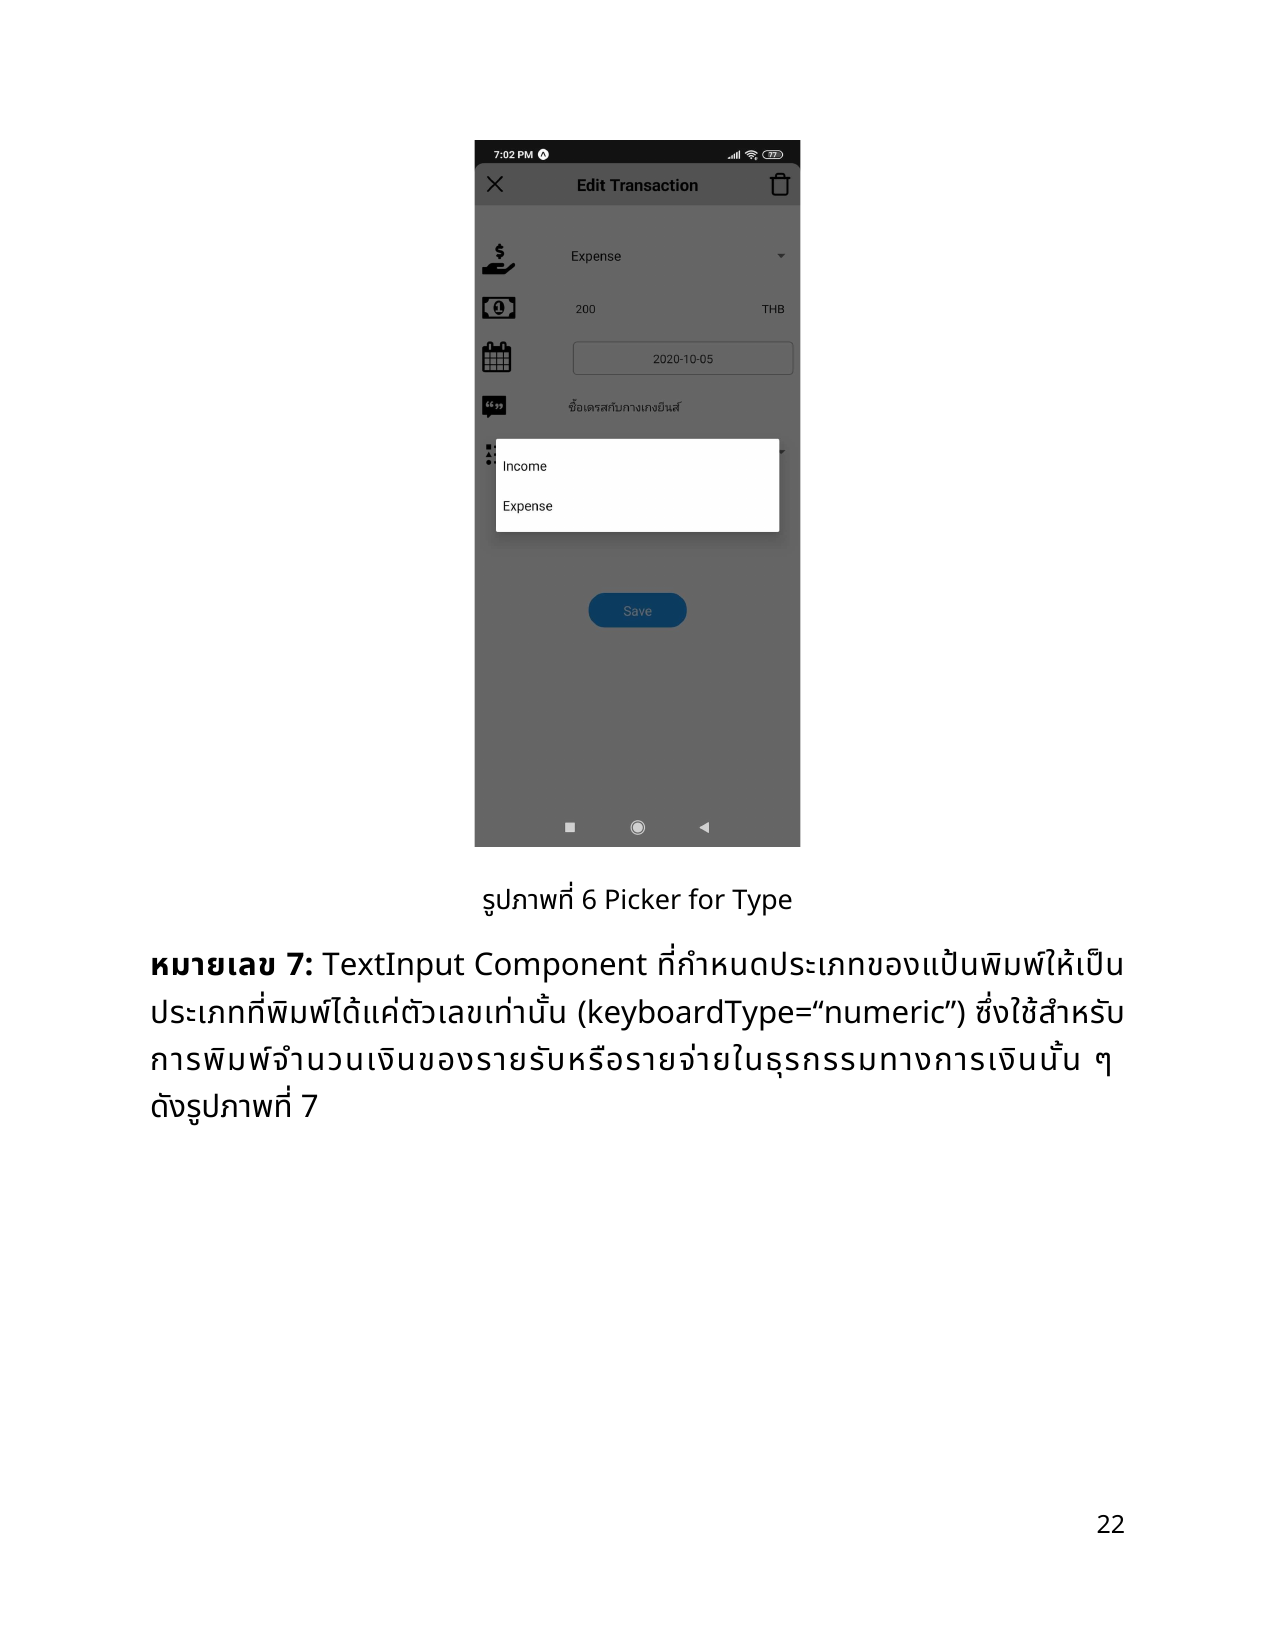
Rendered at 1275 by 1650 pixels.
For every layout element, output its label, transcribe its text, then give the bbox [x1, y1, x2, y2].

text รูปภาพที่ 6 Picker for Type [150, 880, 1125, 921]
text หมายเลข 7: TextInput Component ที่กำหนดประเภทของแป้นพิมพ์ให้เป็นประเภทที่พิมพ์ได้แค่ตัวเลขเท่านั้น (keyboardType=“numeric”) ซึ่งใช้สำหรับการพิมพ์จำนวนเงินของรายรับหรือรายจ่ายในธุรกรรมทางการเงินนั้น ๆ ดังรูปภาพที่ 7 [150, 942, 1125, 1132]
picture [474, 140, 801, 847]
